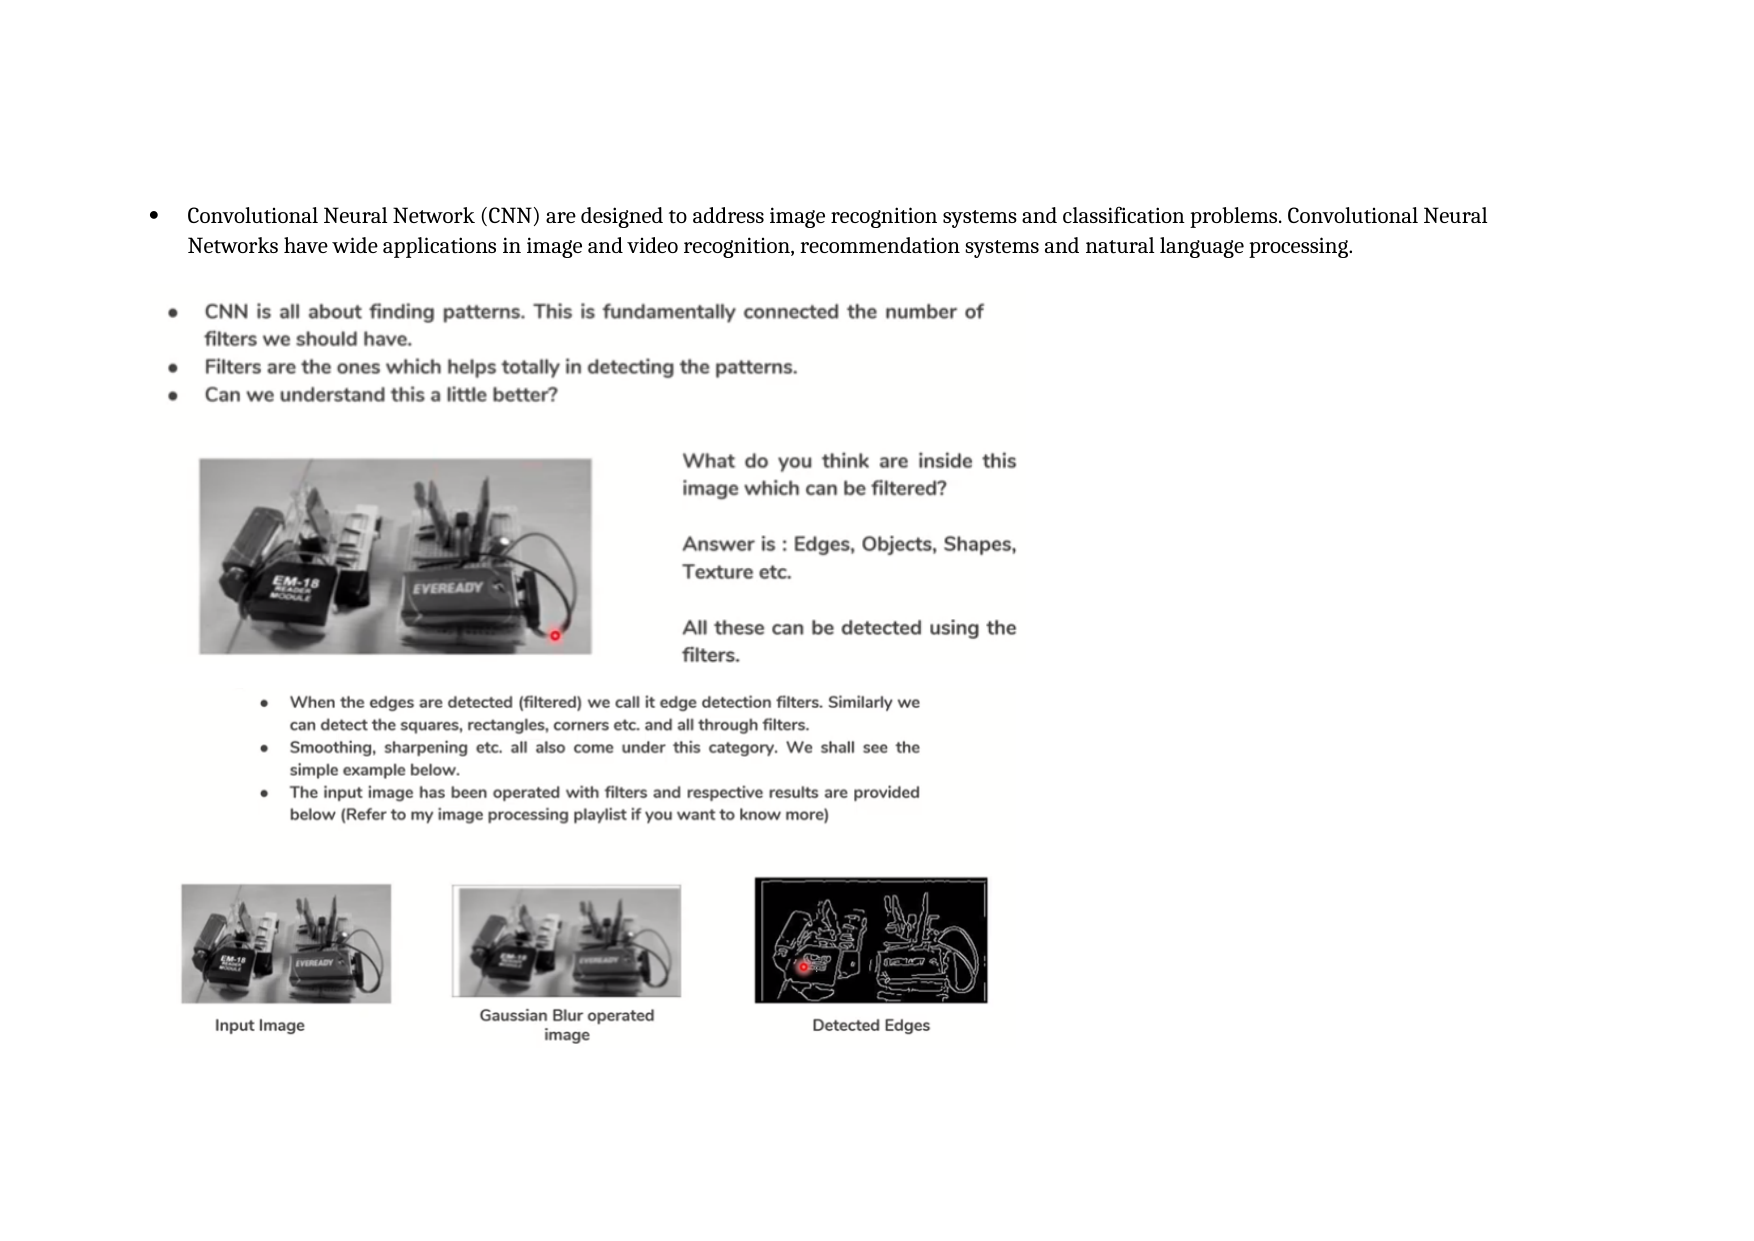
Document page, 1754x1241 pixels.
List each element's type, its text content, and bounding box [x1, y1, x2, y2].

picture [150, 688, 1016, 1048]
list Convolutional Neural Network (CNN) are designed to address image recognition systems and classification problems. Convolutional Neural Networks have wide applications in image and video recognition, recommendation systems and natural language processing. [150, 203, 1604, 259]
picture [150, 284, 1027, 664]
